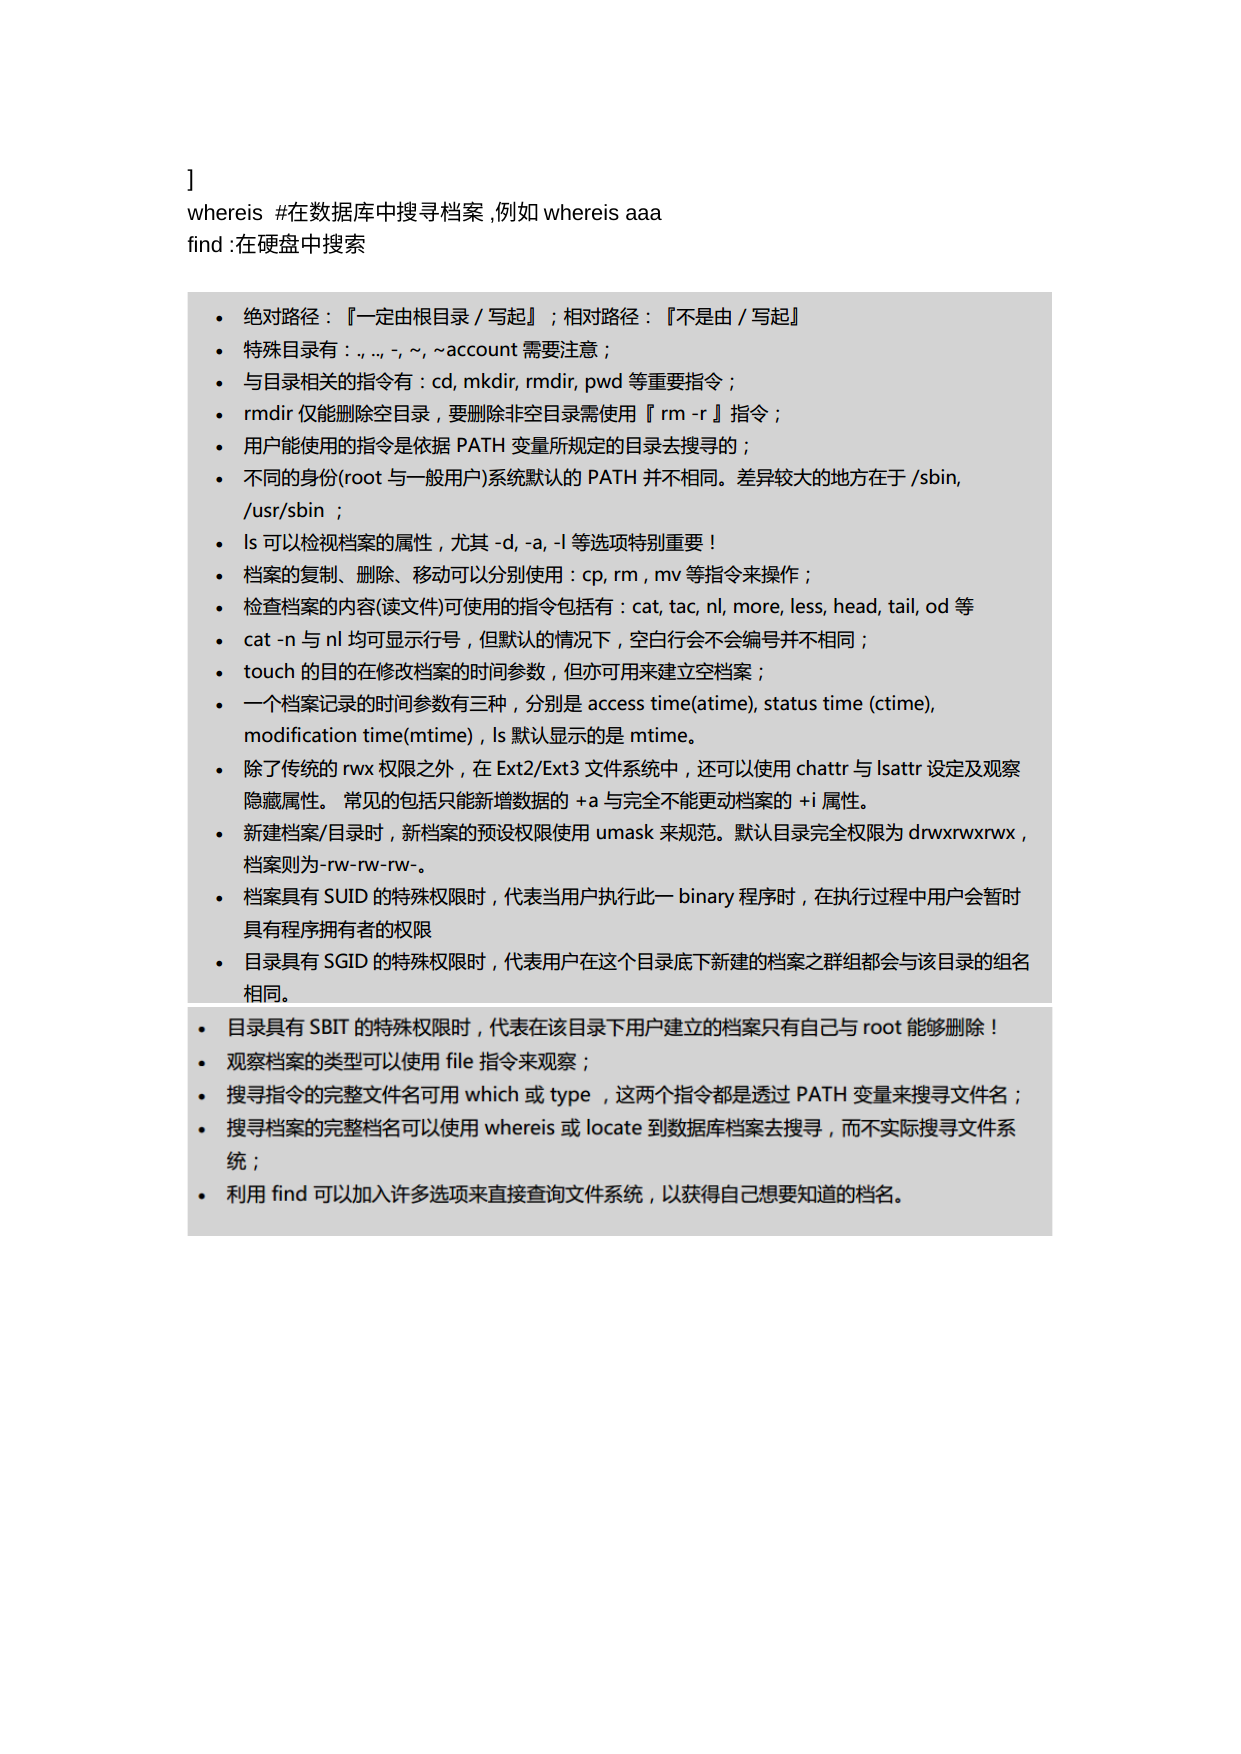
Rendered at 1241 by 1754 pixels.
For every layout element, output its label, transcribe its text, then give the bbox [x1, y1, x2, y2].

text find :在硬盘中搜索 [187, 227, 1053, 259]
picture [187, 1007, 1053, 1236]
picture [187, 292, 1052, 1003]
text ] [187, 162, 1053, 194]
text whereis #在数据库中搜寻档案 ,例如 whereis aaa [187, 194, 1053, 227]
